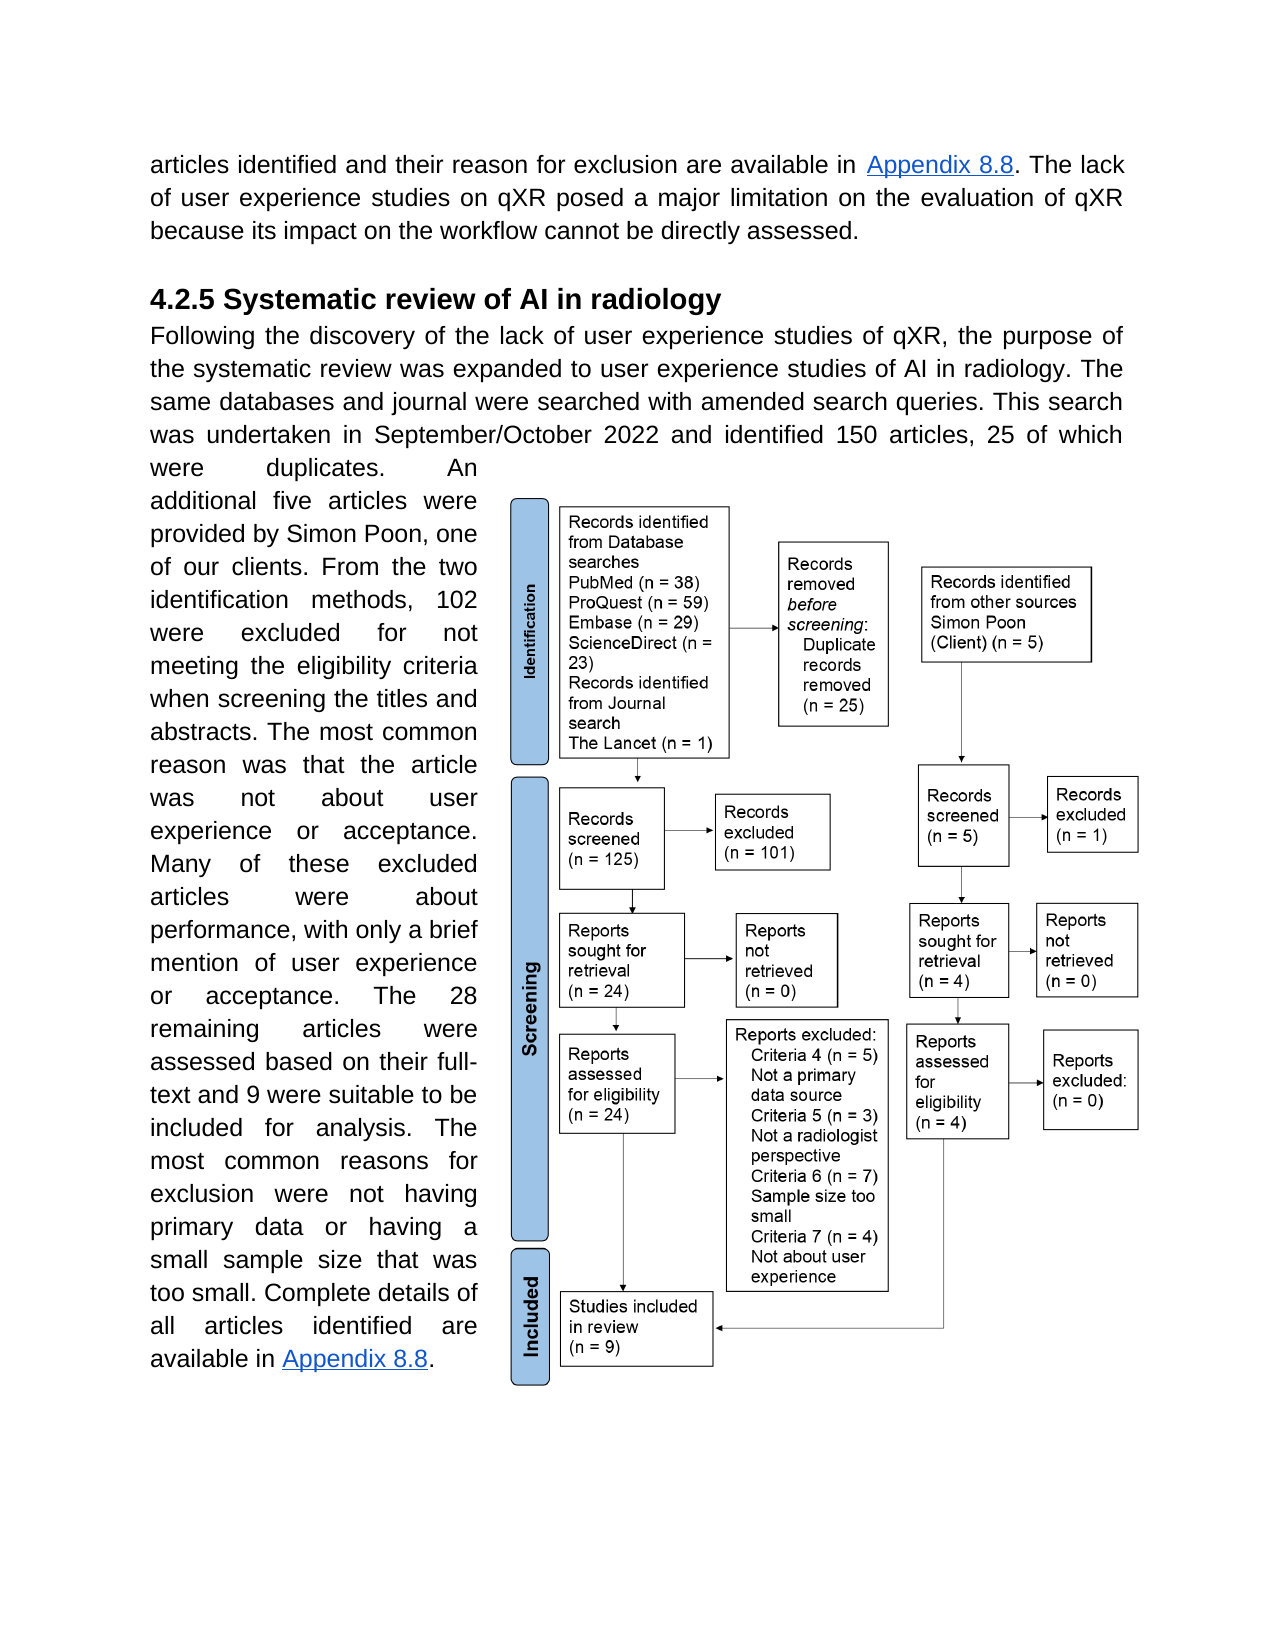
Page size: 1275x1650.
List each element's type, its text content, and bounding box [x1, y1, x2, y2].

subtitle 4.2.5 Systematic review of AI in radiology [150, 282, 1125, 316]
picture [496, 483, 1150, 1404]
